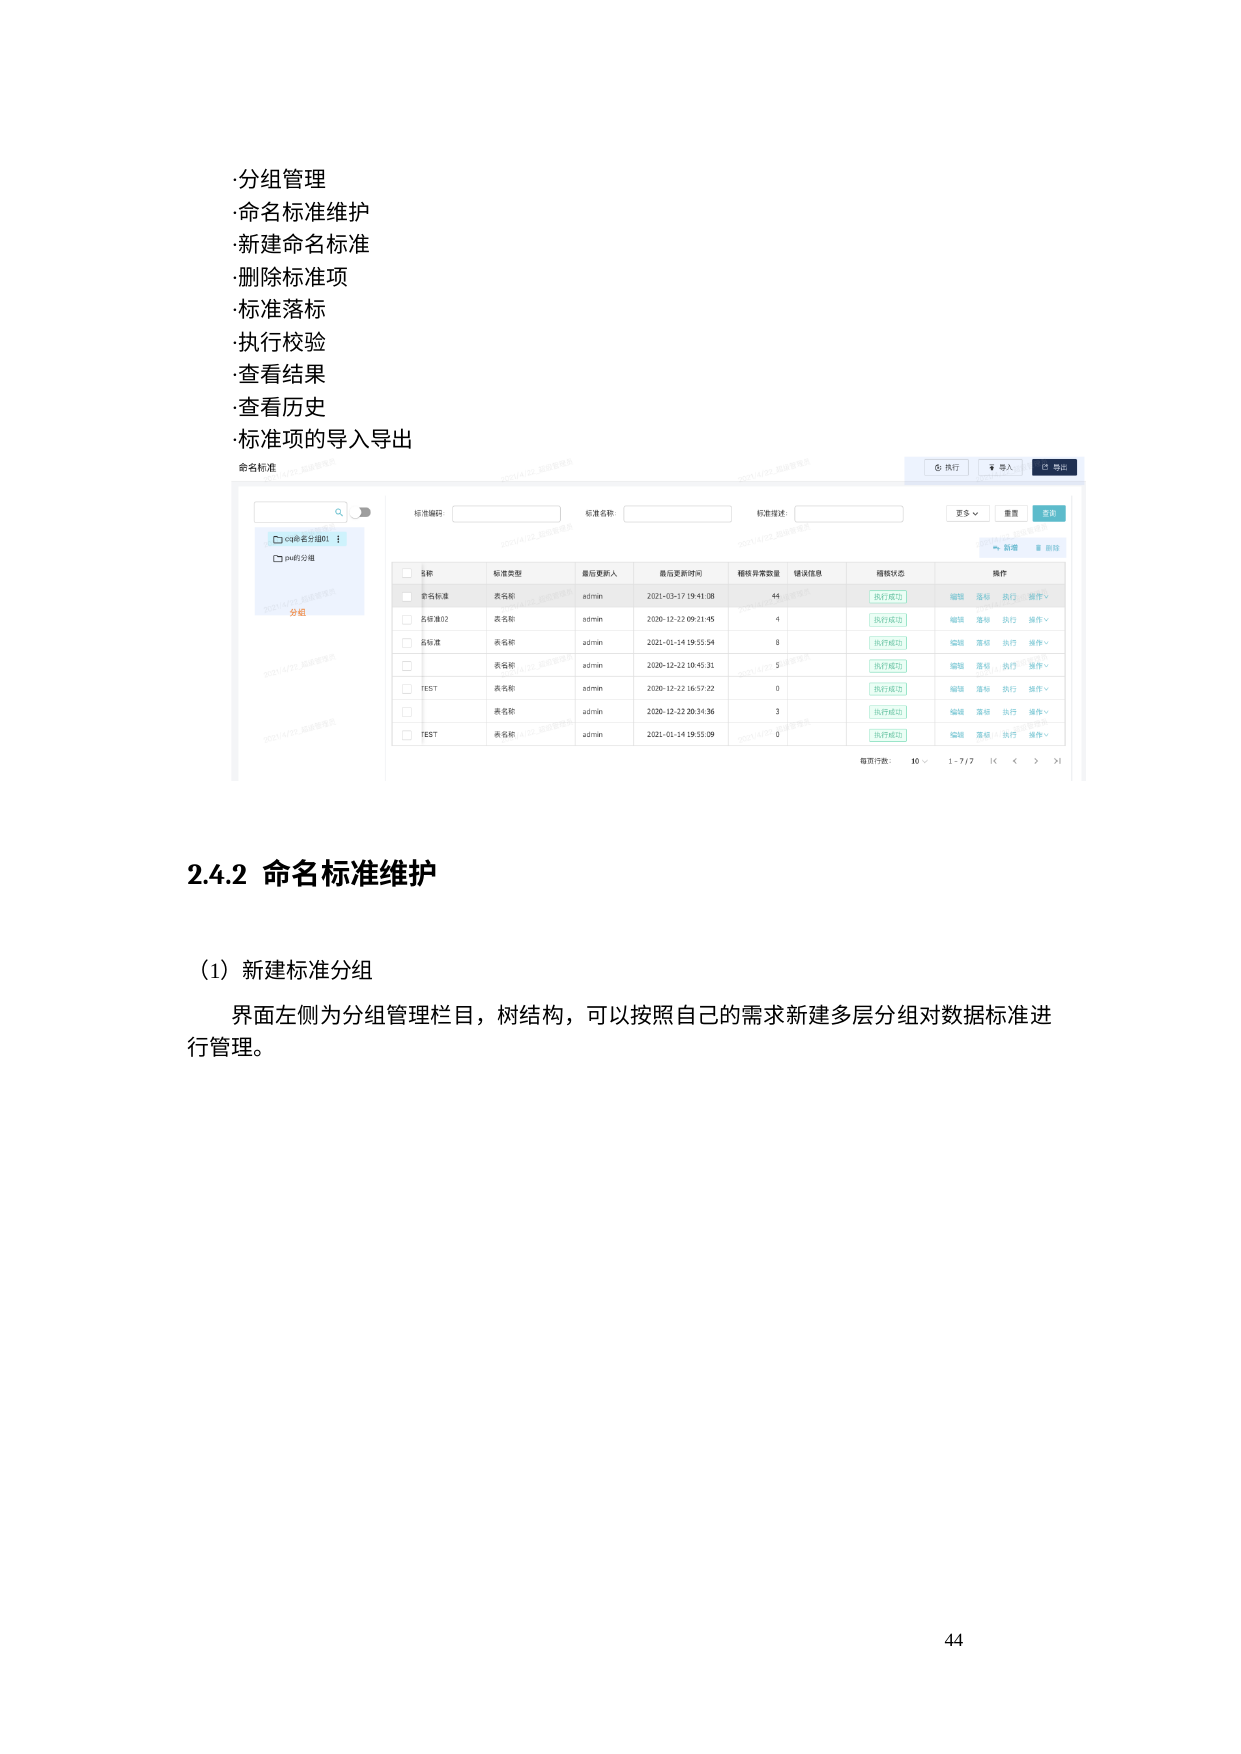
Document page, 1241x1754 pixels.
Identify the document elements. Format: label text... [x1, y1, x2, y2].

text ·执行校验 [187, 324, 1053, 357]
picture [231, 454, 1086, 781]
text ·删除标准项 [187, 259, 1053, 292]
subtitle 命名标准维护 [187, 839, 1031, 904]
text ·查看结果 [187, 357, 1053, 389]
text ·新建命名标准 [187, 227, 1053, 259]
list 新建标准分组 [187, 952, 1053, 985]
text ·分组管理 [187, 162, 1053, 194]
text ·查看历史 [187, 389, 1053, 422]
text ·标准项的导入导出 [187, 422, 1053, 454]
list 界面左侧为分组管理栏目，树结构，可以按照自己的需求新建多层分组对数据标准进行管理。 [187, 997, 1053, 1062]
text ·命名标准维护 [187, 194, 1053, 227]
text ·标准落标 [187, 292, 1053, 324]
